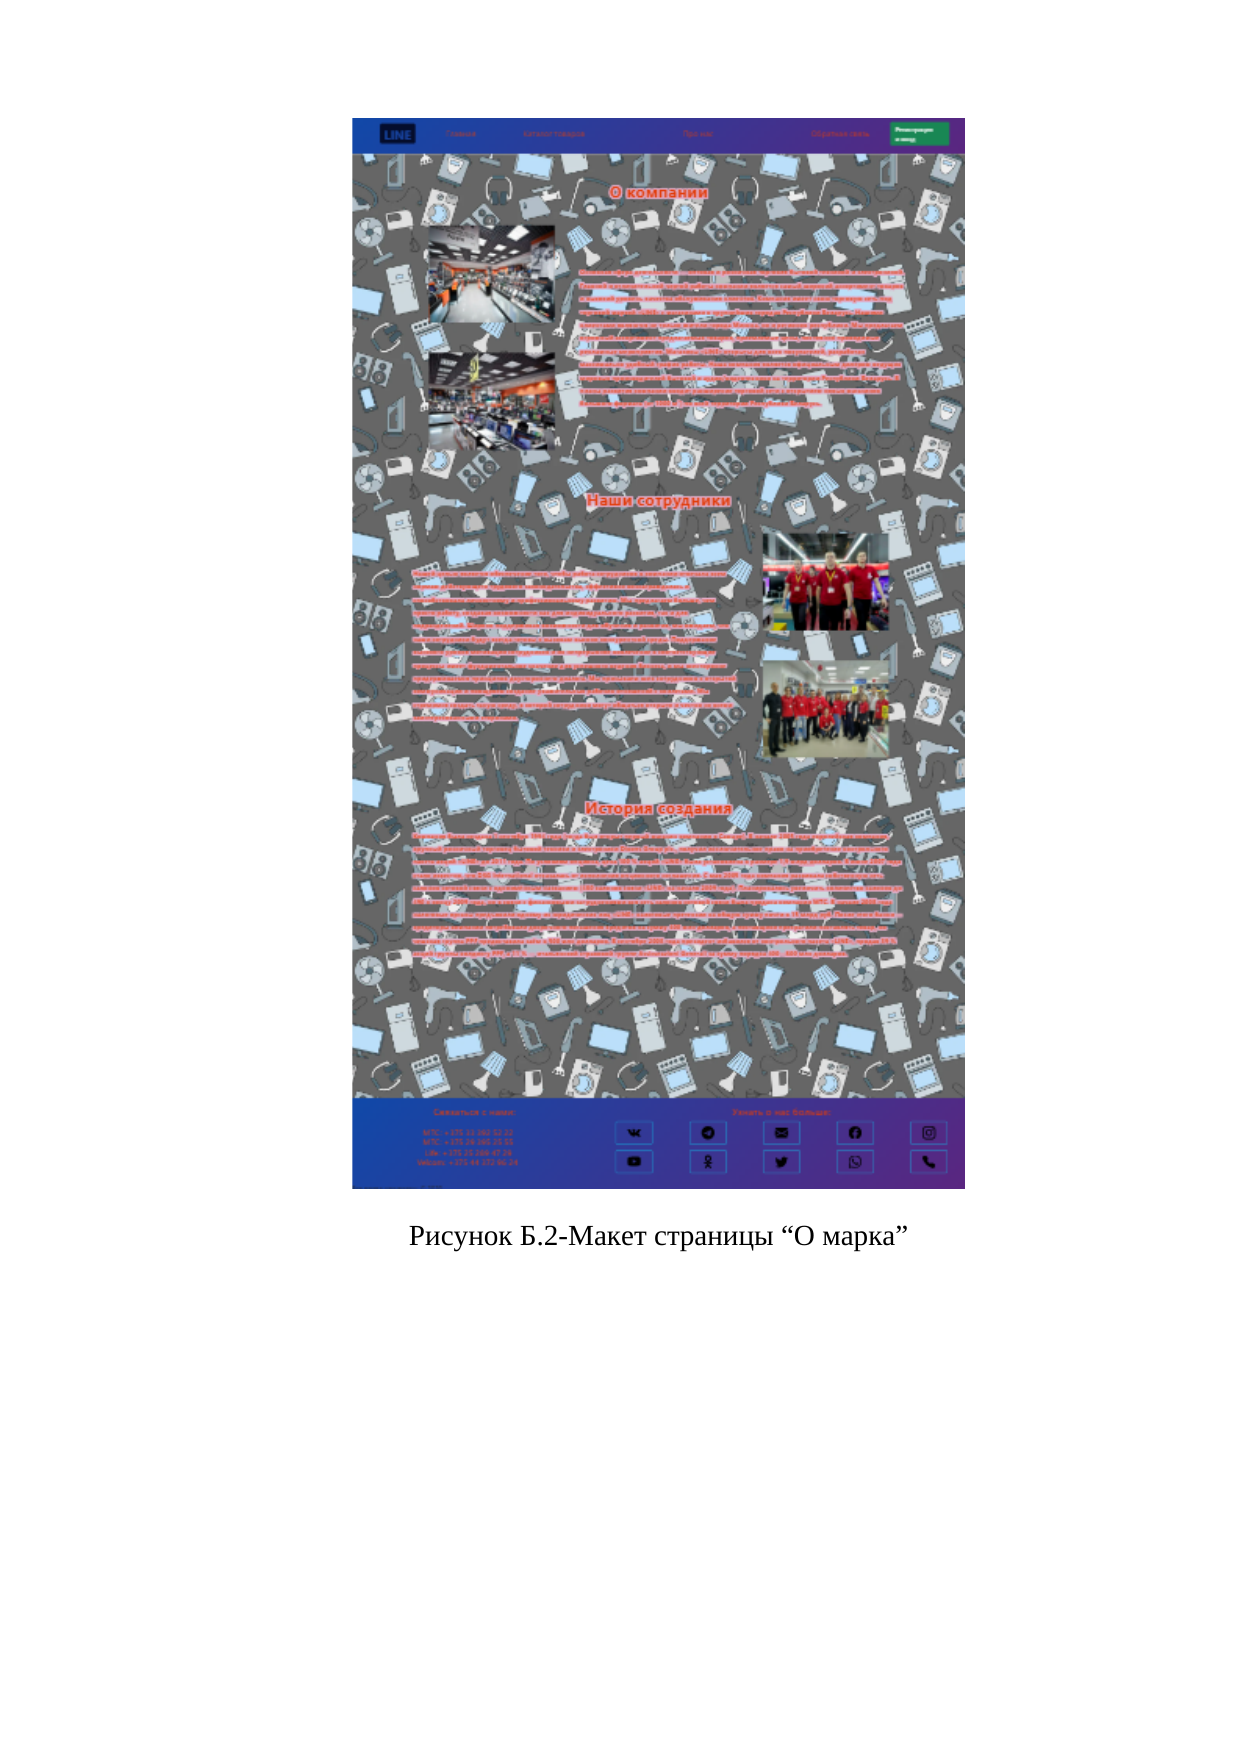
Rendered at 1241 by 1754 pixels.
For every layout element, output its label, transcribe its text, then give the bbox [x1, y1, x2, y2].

picture [352, 118, 965, 1189]
text Рисунок Б.2-Макет страницы “О марка” [136, 1218, 1181, 1251]
